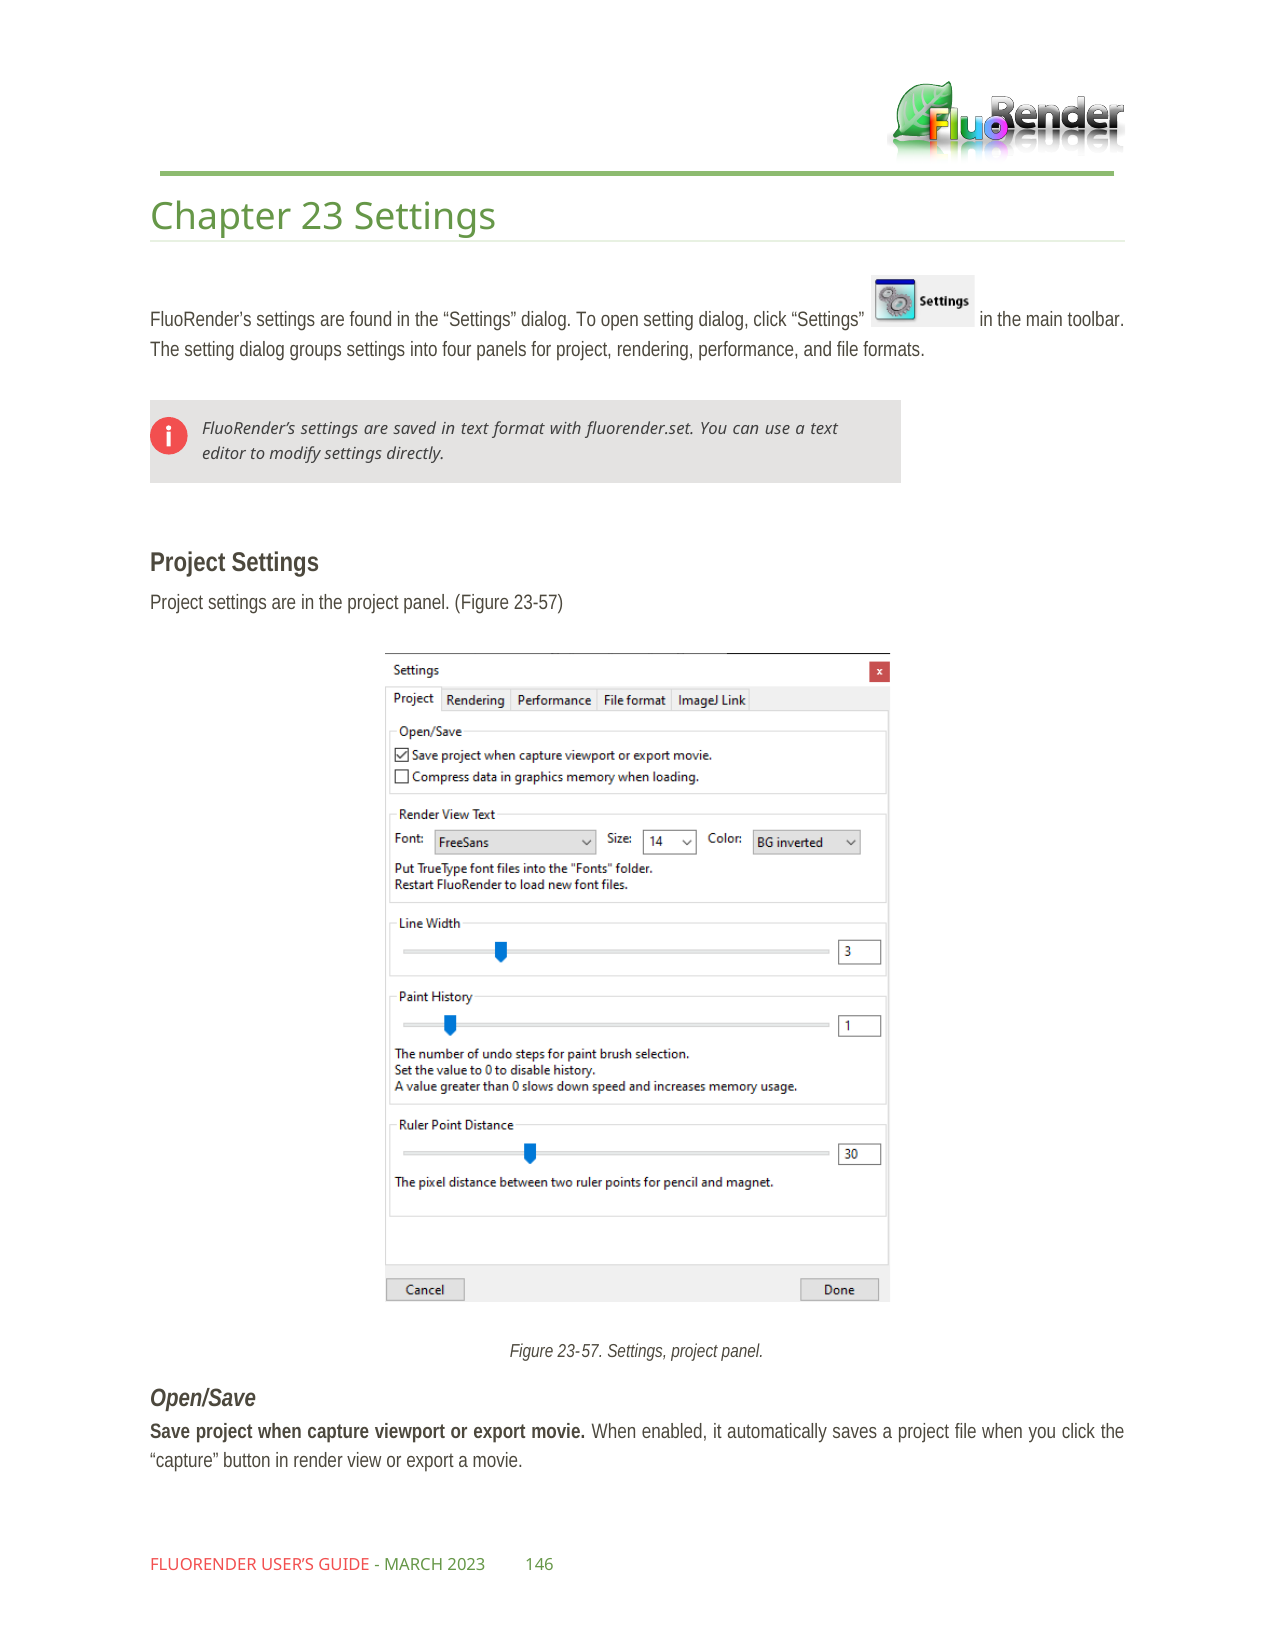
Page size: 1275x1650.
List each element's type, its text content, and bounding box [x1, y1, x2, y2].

text FluoRender’s settings are found in the “Settings” dialog. To open setting dialog, click “Settings” in the main toolbar. The setting dialog groups settings into four panels for project, rendering, performance, and file formats. [150, 276, 1125, 361]
picture [871, 275, 975, 327]
subtitle Project Settings [150, 546, 1125, 577]
subtitle Settings [150, 189, 1125, 240]
picture [385, 653, 891, 1302]
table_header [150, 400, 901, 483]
text Save project when capture viewport or export movie. When enabled, it automatically saves a project file when you click the “capture” button in render view or export a movie. [150, 1418, 1125, 1472]
subtitle Open/Save [150, 1383, 1125, 1411]
picture [887, 75, 1125, 165]
